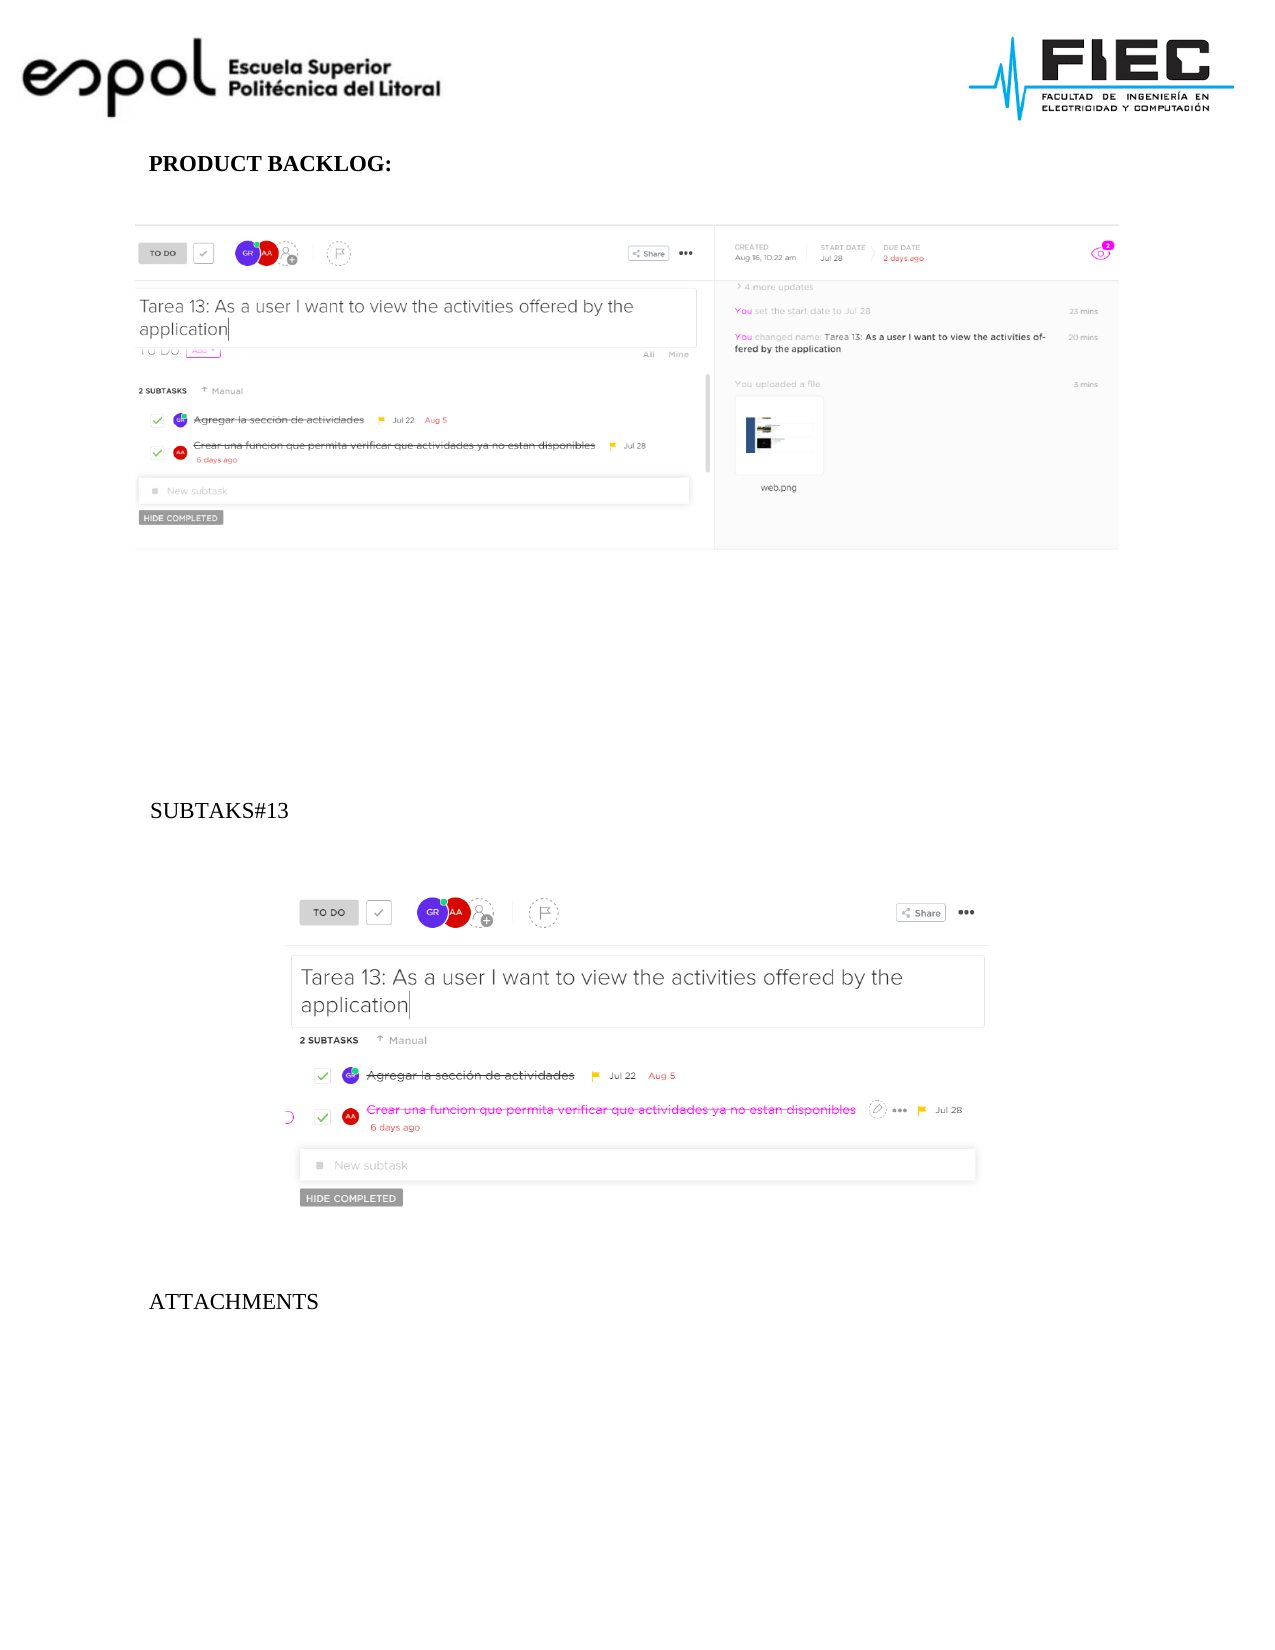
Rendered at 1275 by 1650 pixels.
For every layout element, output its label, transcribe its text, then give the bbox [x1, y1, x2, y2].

picture [16, 31, 446, 124]
picture [285, 882, 990, 1221]
text SUBTAKS#13 [150, 797, 1091, 824]
picture [134, 224, 1119, 550]
picture [954, 12, 1248, 131]
text ATTACHMENTS [148, 1288, 1125, 1314]
text PRODUCT BACKLOG: [148, 150, 1125, 176]
